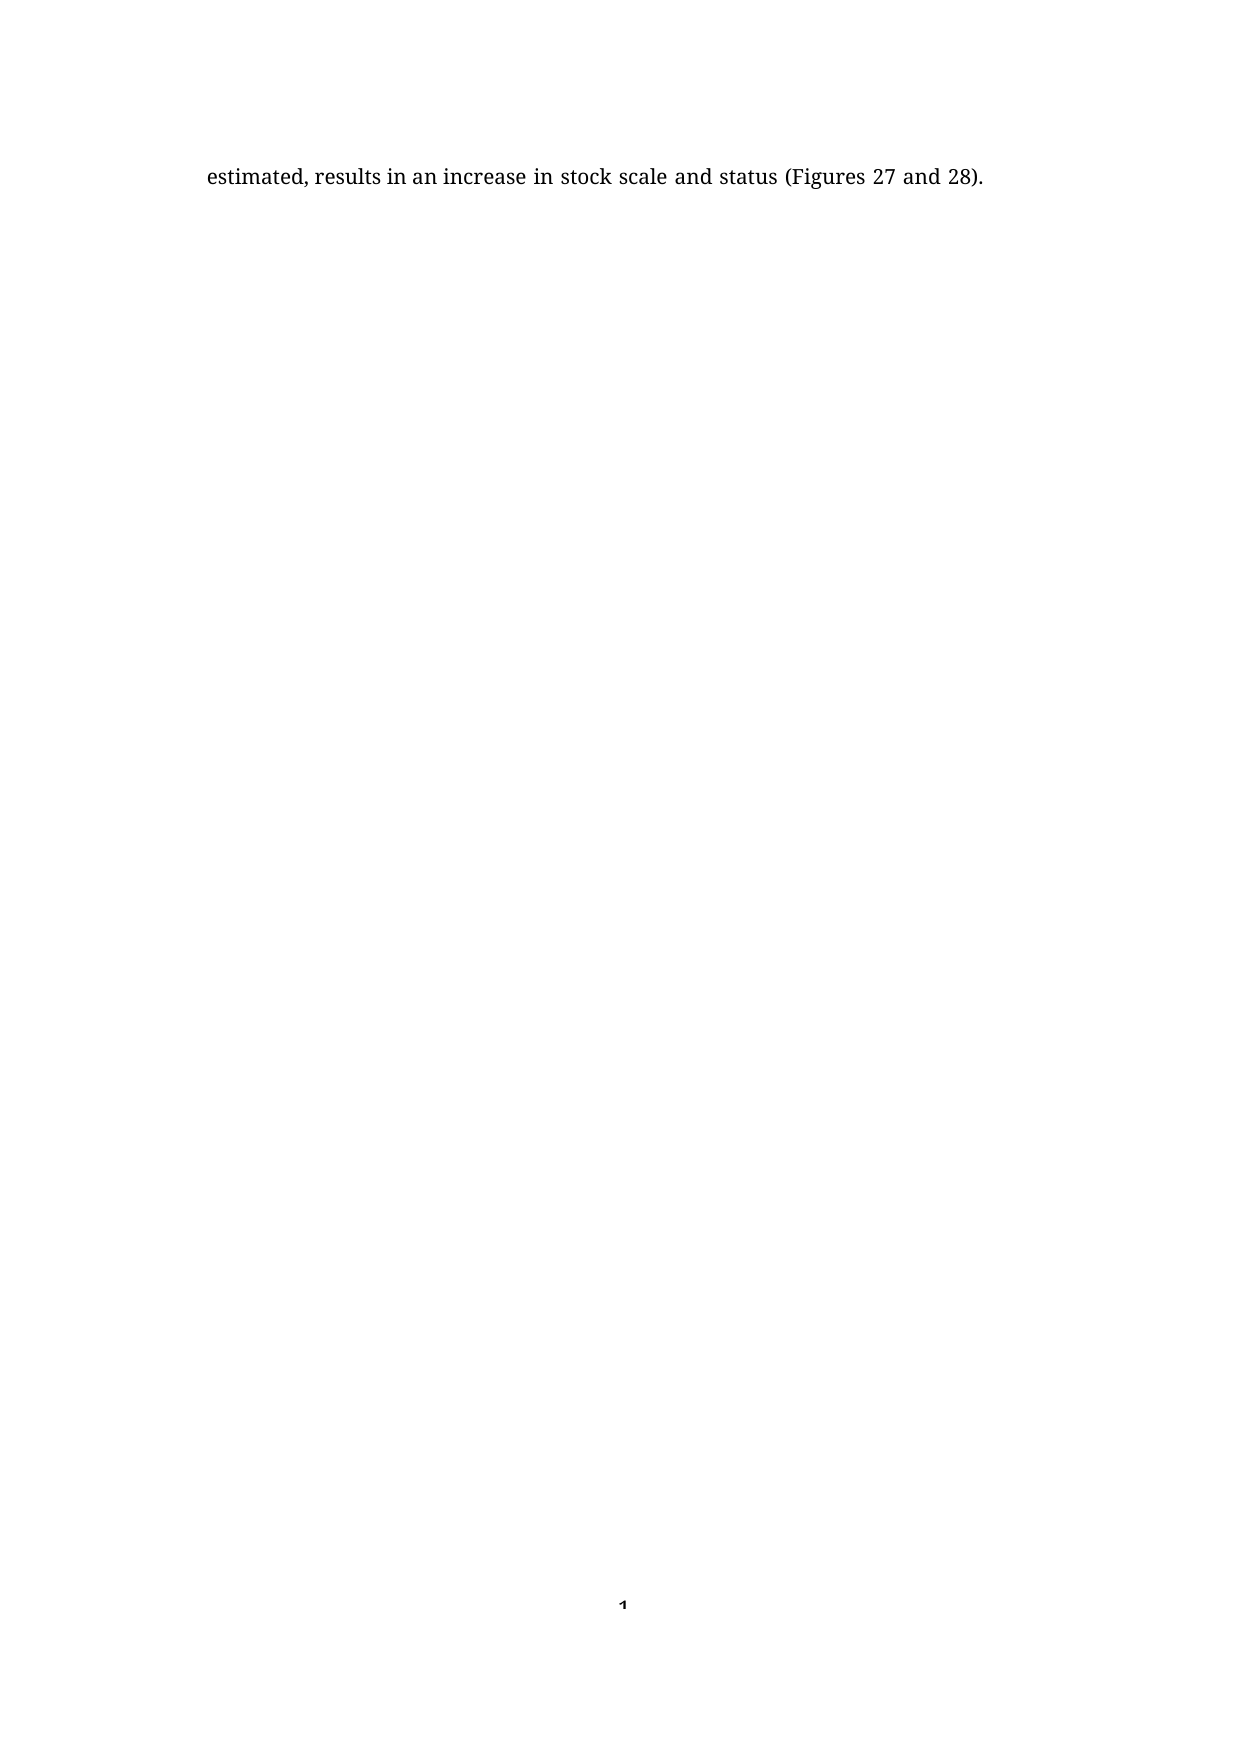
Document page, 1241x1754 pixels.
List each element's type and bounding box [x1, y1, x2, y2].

text [207, 164, 1034, 189]
